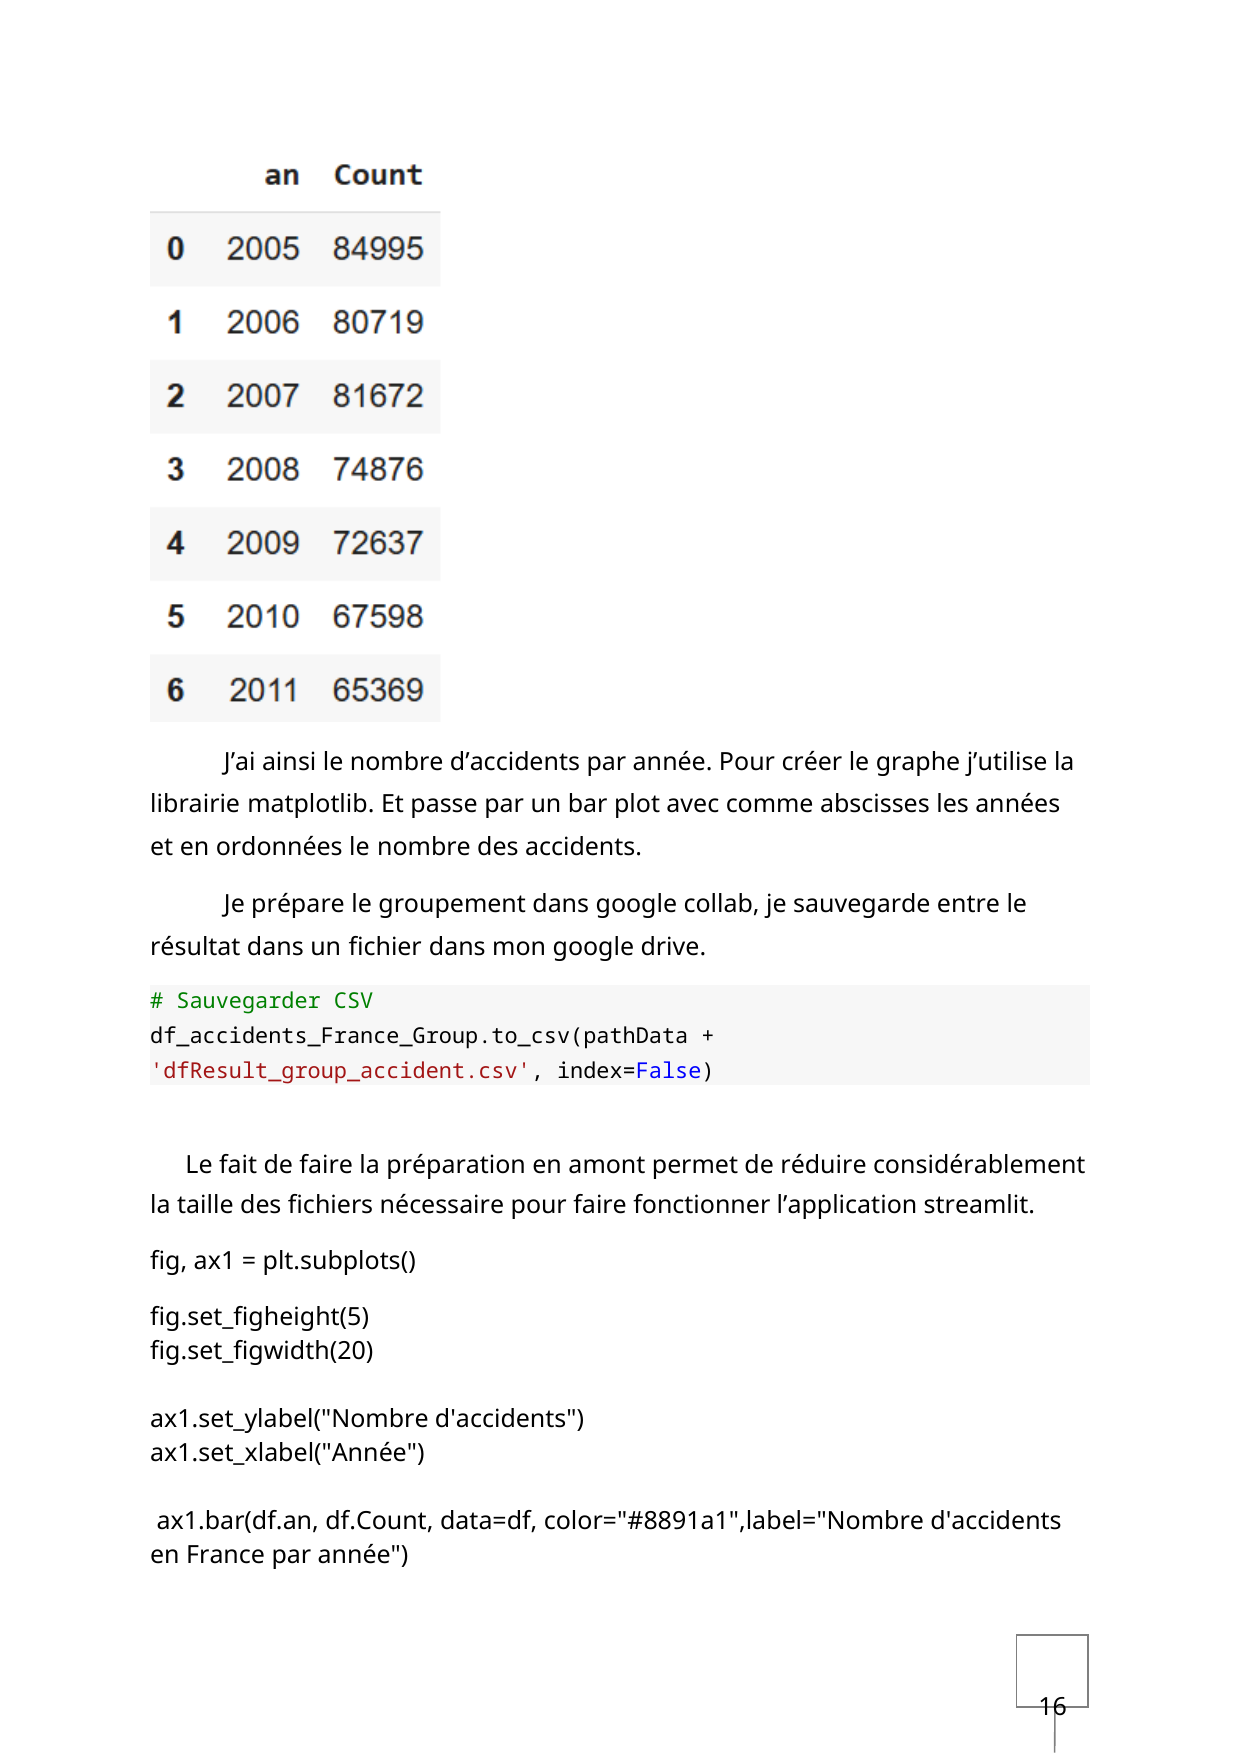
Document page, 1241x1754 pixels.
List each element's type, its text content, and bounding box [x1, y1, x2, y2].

text J’ai ainsi le nombre d’accidents par année. Pour créer le graphe j’utilise la librairie matplotlib. Et passe par un bar plot avec comme abscisses les années et en ordonnées le nombre des accidents. [150, 744, 1090, 863]
text fig, ax1 = plt.subplots() [150, 1242, 1090, 1276]
text ax1.set_xlabel("Année") [150, 1435, 1090, 1469]
text fig.set_figheight(5) [150, 1298, 1090, 1333]
text ax1.bar(df.an, df.Count, data=df, color="#8891a1",label="Nombre d'accidents en France par année") [150, 1503, 1090, 1571]
text df_accidents_France_Group.to_csv(pathData + 'dfResult_group_accident.csv', index=False) [150, 1020, 1090, 1085]
text # Sauvegarder CSV [150, 985, 1090, 1015]
text Le fait de faire la préparation en amont permet de réduire considérablement la taille des fichiers nécessaire pour faire fonctionner l’application streamlit. [150, 1147, 1090, 1220]
text Je prépare le groupement dans google collab, je sauvegarde entre le résultat dans un fichier dans mon google drive. [150, 886, 1090, 963]
picture [150, 150, 522, 722]
text ax1.set_ylabel("Nombre d'accidents") [150, 1401, 1090, 1435]
text fig.set_figwidth(20) [150, 1333, 1090, 1367]
